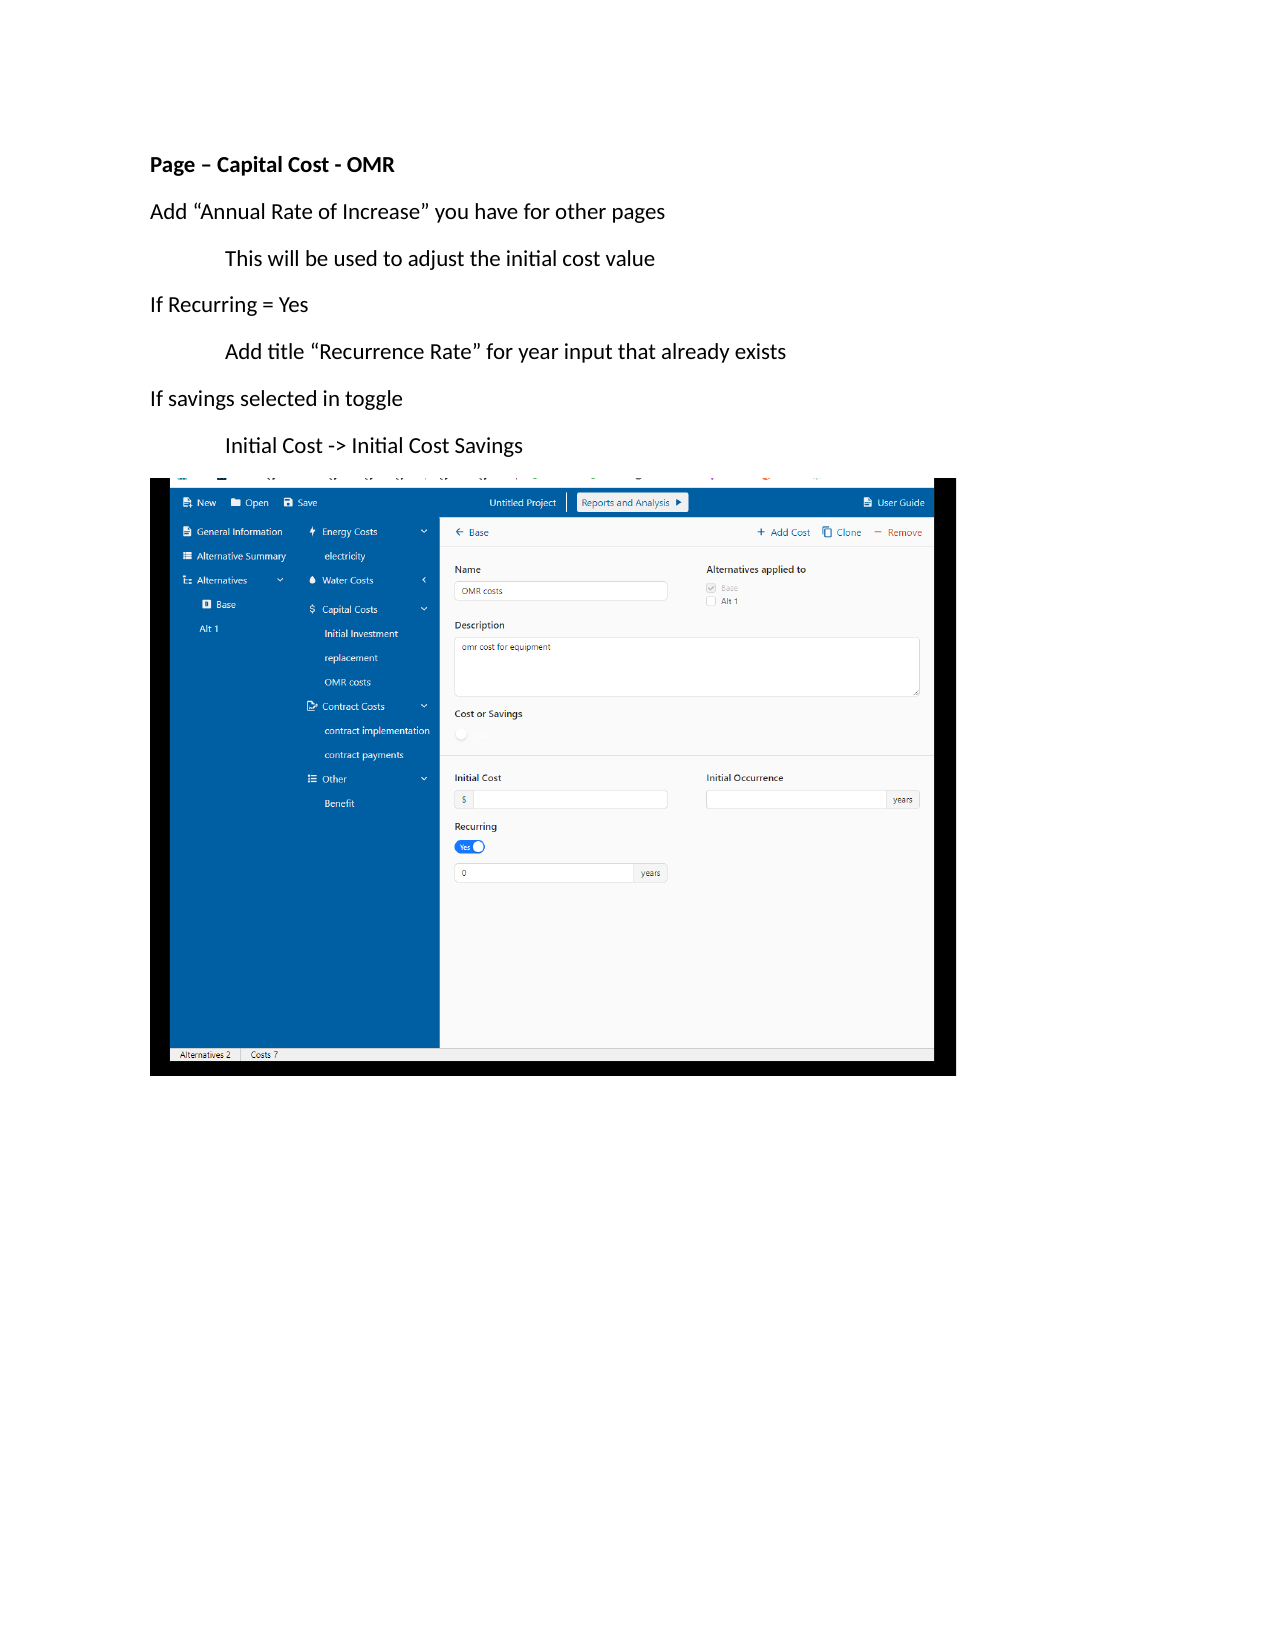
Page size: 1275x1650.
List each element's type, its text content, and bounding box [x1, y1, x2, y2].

text Add “Annual Rate of Increase” you have for other pages [150, 197, 1125, 225]
text If Recurring = Yes [150, 291, 1125, 319]
text Page – Capital Cost - OMR [150, 150, 1125, 178]
text Initial Cost -> Initial Cost Savings [150, 431, 1125, 459]
text If savings selected in toggle [150, 384, 1125, 412]
picture [150, 478, 957, 1076]
text This will be used to adjust the initial cost value [150, 244, 1125, 272]
text Add title “Recurrence Rate” for year input that already exists [150, 337, 1125, 366]
